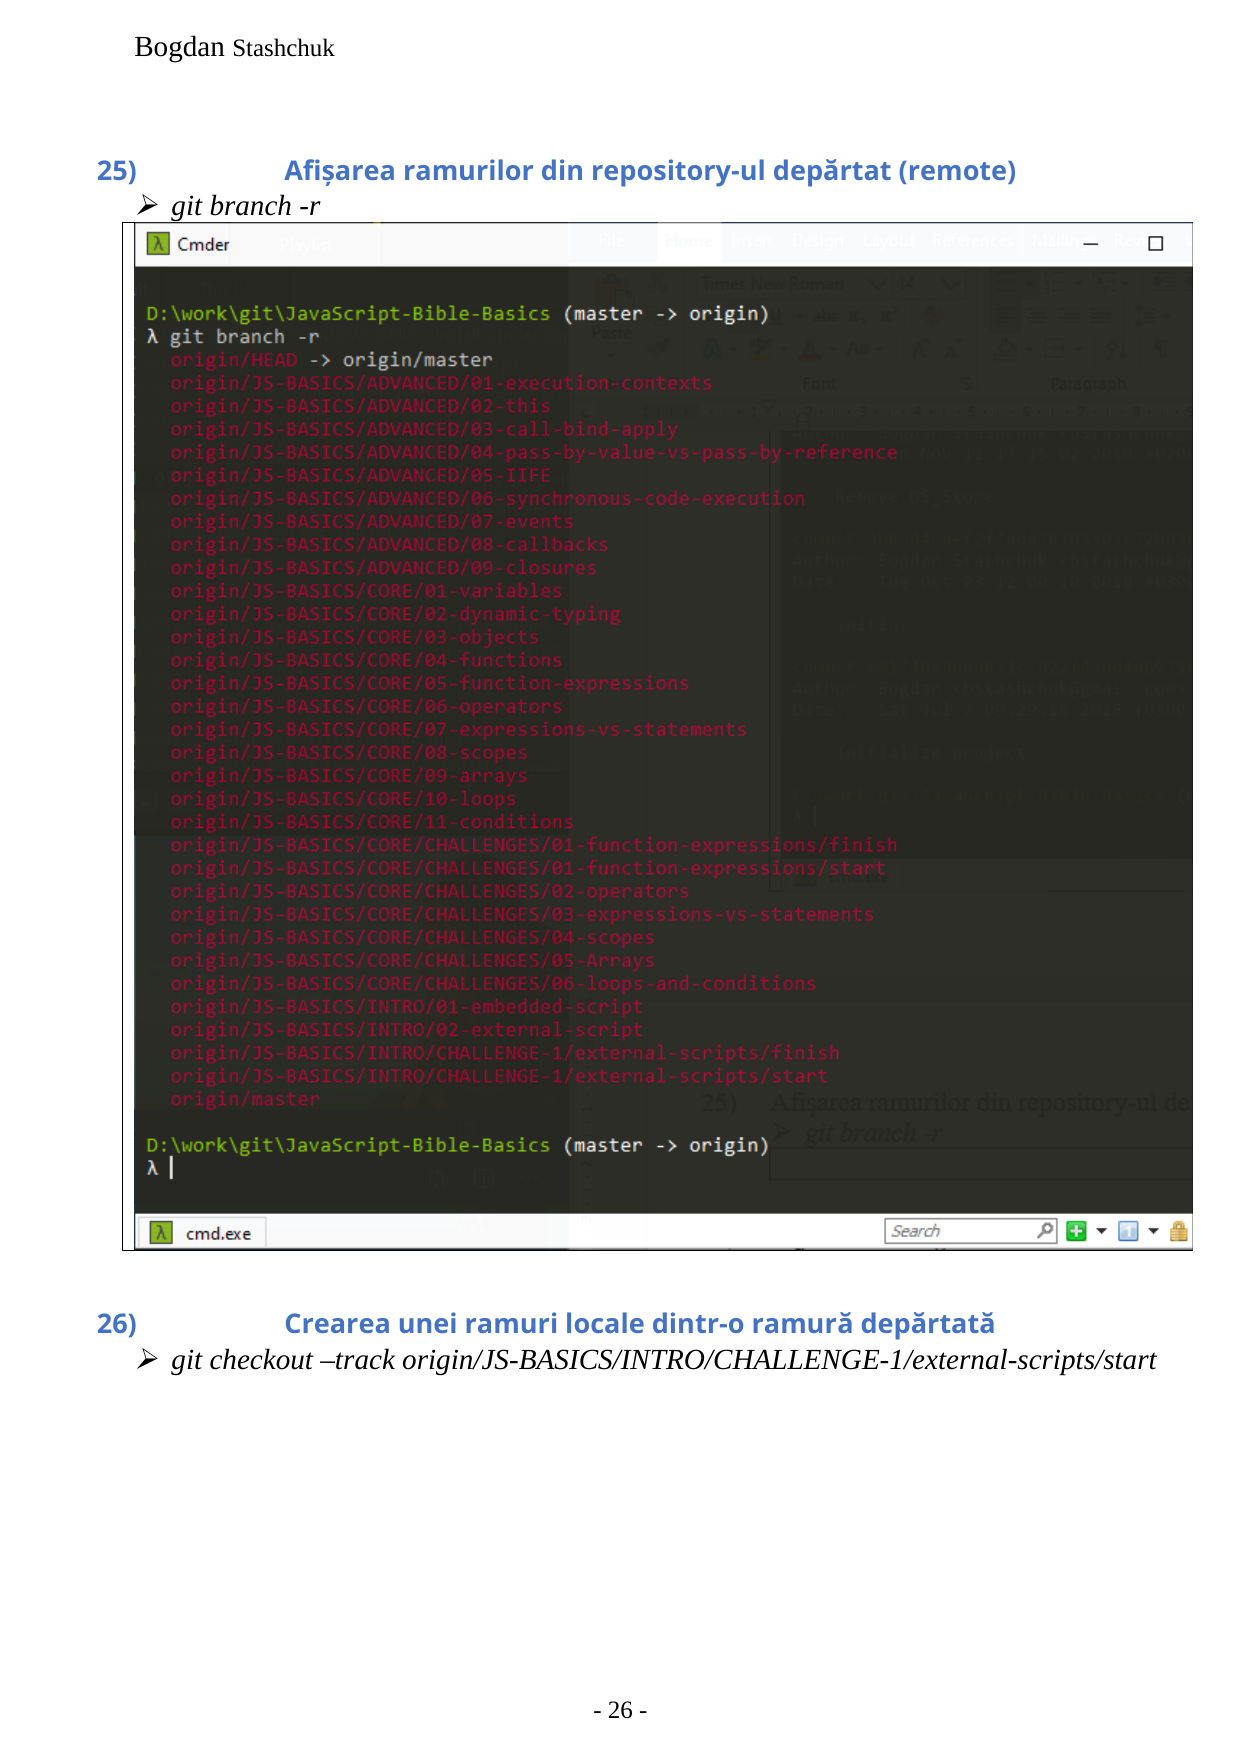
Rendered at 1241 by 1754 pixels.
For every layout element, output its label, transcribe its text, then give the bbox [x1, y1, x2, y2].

subtitle Afişarea ramurilor din repository-ul depărtat (remote) [97, 151, 1181, 188]
list git checkout –track origin/JS-BASICS/INTRO/CHALLENGE-1/external-scripts/start [134, 1342, 1181, 1376]
picture [134, 222, 1193, 1250]
table_header [123, 223, 134, 1249]
subtitle Crearea unei ramuri locale dintr-o ramură depărtată [97, 1305, 1181, 1342]
list git branch -r [134, 188, 1181, 222]
